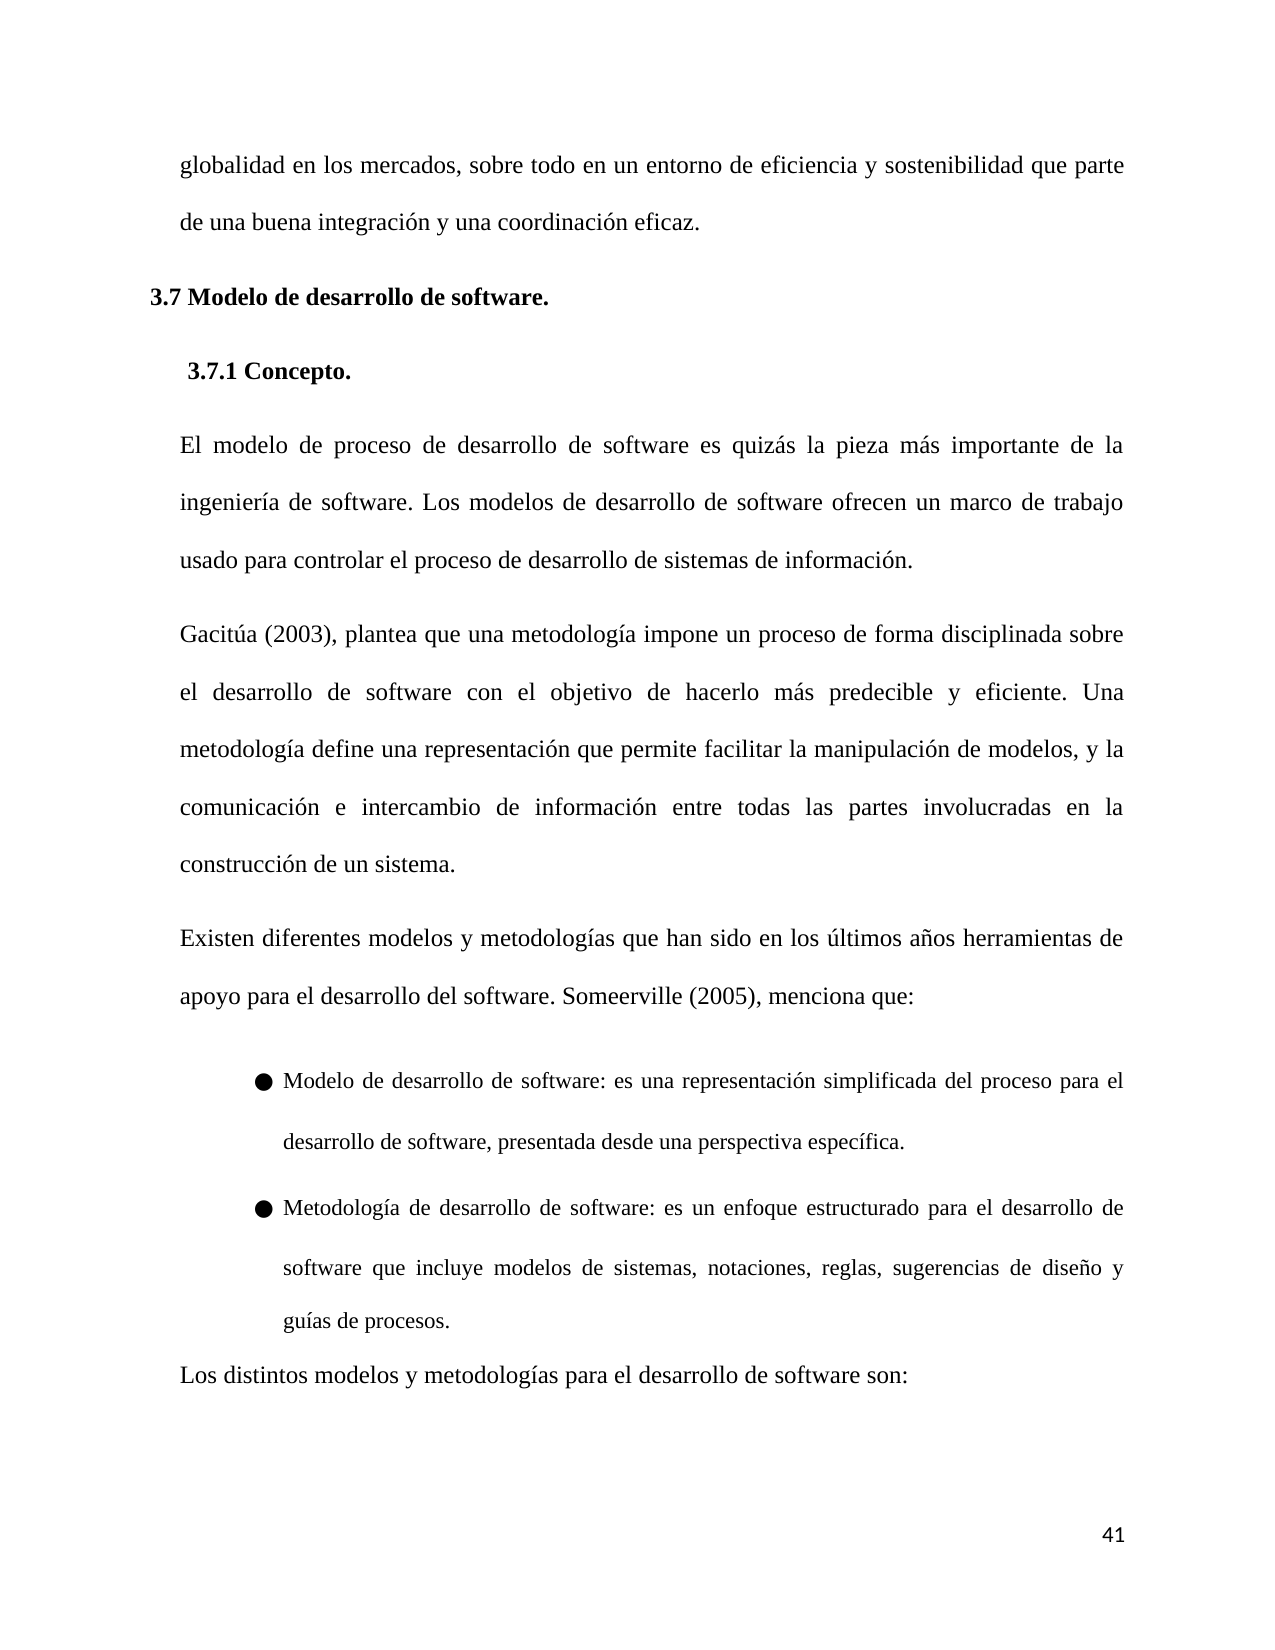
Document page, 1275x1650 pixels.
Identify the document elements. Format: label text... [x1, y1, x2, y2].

text Existen diferentes modelos y metodologías que han sido en los últimos años herramientas de apoyo para el desarrollo del software. Someerville (2005), menciona que: [179, 923, 1125, 1009]
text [179, 150, 1125, 236]
text Gacitúa (2003), plantea que una metodología impone un proceso de forma disciplinada sobre el desarrollo de software con el objetivo de hacerlo más predecible y eficiente. Una metodología define una representación que permite facilitar la manipulación de modelos, y la comunicación e intercambio de información entre todas las partes involucradas en la construcción de un sistema. [179, 619, 1125, 878]
list Metodología de desarrollo de software: es un enfoque estructurado para el desarrollo de software que incluye modelos de sistemas, notaciones, reglas, sugerencias de diseño y guías de procesos. [253, 1181, 1125, 1333]
subtitle 3.7 Modelo de desarrollo de software. [150, 282, 1125, 310]
text El modelo de proceso de desarrollo de software es quizás la pieza más importante de la ingeniería de software. Los modelos de desarrollo de software ofrecen un marco de trabajo usado para controlar el proceso de desarrollo de sistemas de información. [179, 430, 1125, 574]
subtitle 3.7.1 Concepto. [150, 356, 1125, 384]
list Modelo de desarrollo de software: es una representación simplificada del proceso para el desarrollo de software, presentada desde una perspectiva específica. [253, 1055, 1125, 1155]
text Los distintos modelos y metodologías para el desarrollo de software son: [179, 1360, 1125, 1388]
